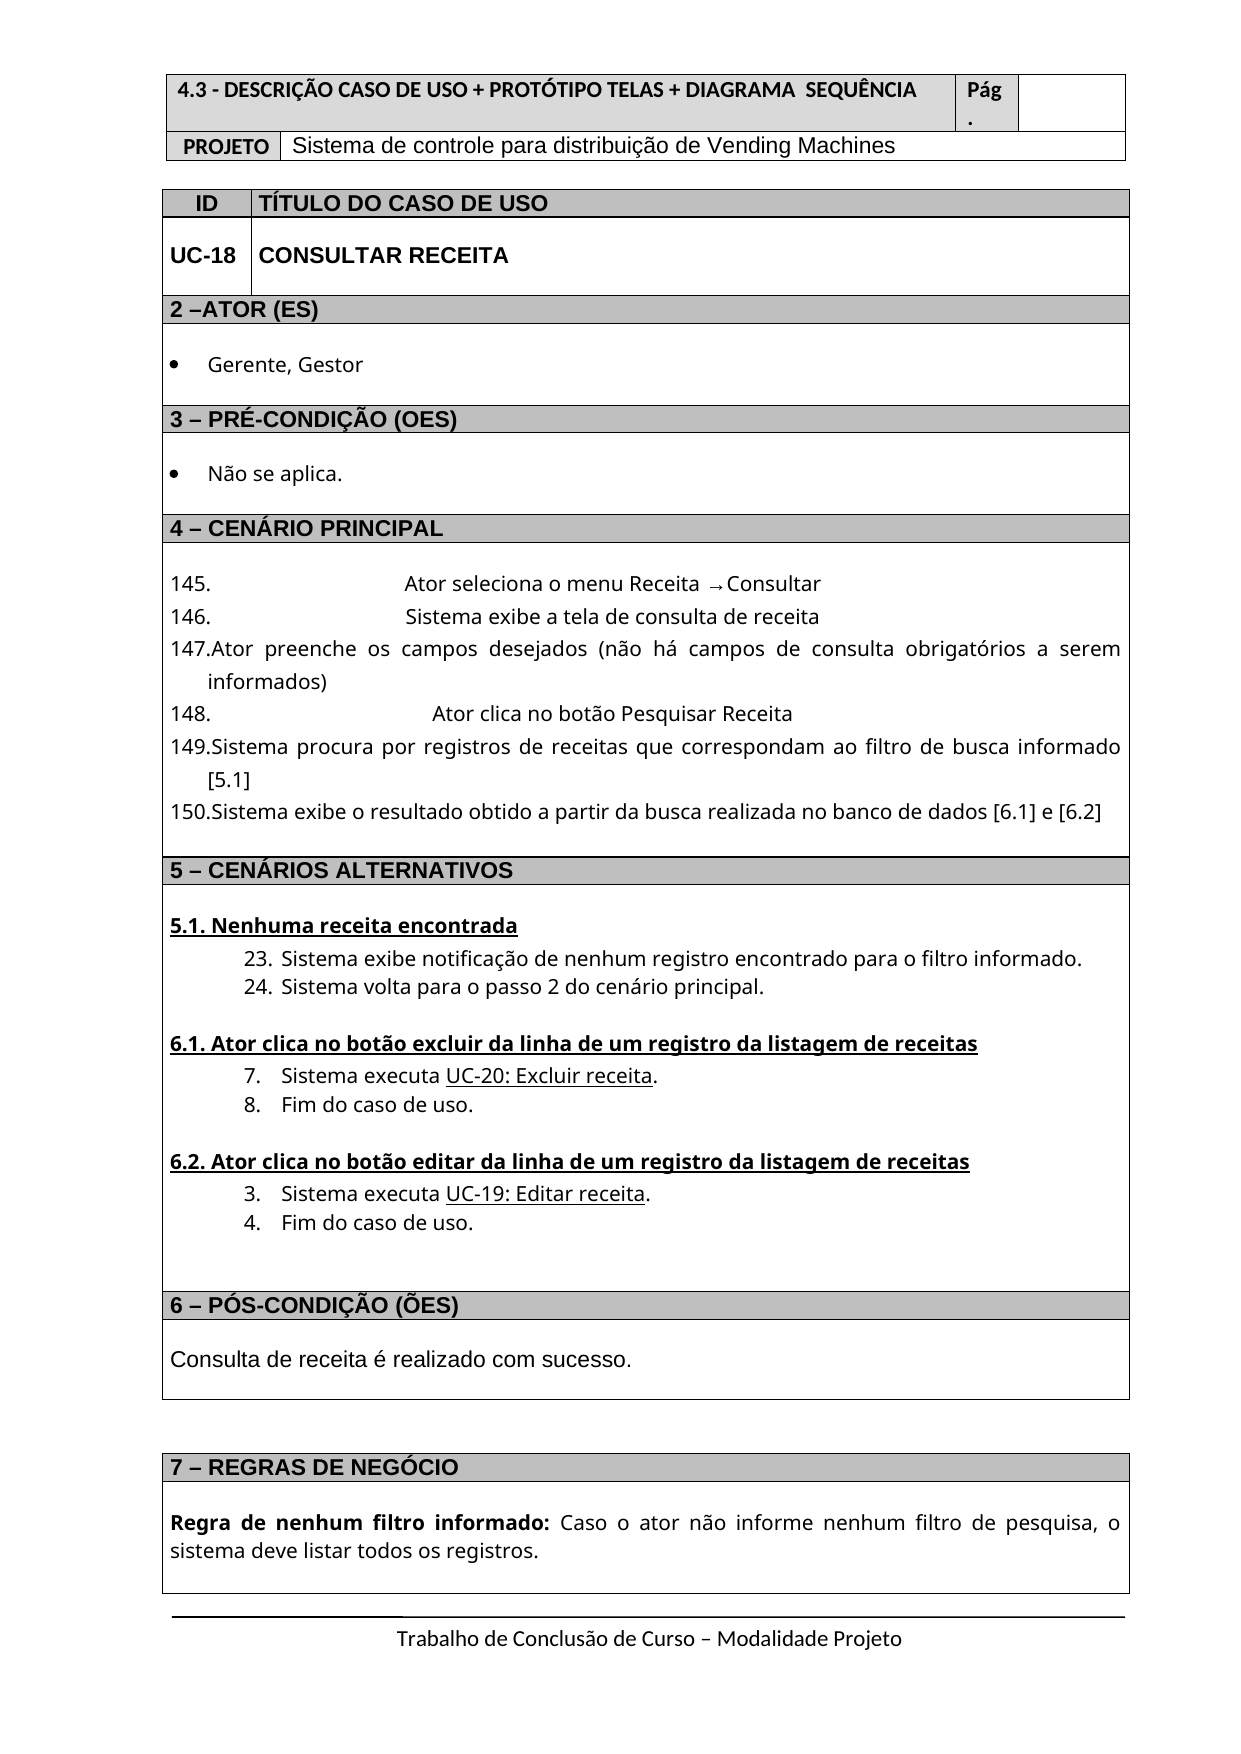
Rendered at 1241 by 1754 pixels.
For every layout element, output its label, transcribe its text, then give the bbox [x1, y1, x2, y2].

table_cell 2 –ATOR (ES) [163, 296, 1129, 323]
table_header 7 – REGRAS DE NEGÓCIO [163, 1454, 1129, 1481]
table_header ID [163, 190, 251, 216]
table_cell 4 – CENÁRIO PRINCIPAL [163, 515, 1129, 542]
table_cell 3 – PRÉ-CONDIÇÃO (OES) [163, 406, 1129, 432]
table_cell Gerente, Gestor [163, 324, 1129, 405]
table_cell Não se aplica. [163, 433, 1129, 514]
table_cell 5.1. Nenhuma receita encontrada Sistema exibe notificação de nenhum registro encontrado para o filtro informado. Sistema volta para o passo 2 do cenário principal. 6.1. Ator clica no botão excluir da linha de um registro da listagem de receitas Sistema executa UC-20: Excluir receita. Fim do caso de uso. 6.2. Ator clica no botão editar da linha de um registro da listagem de receitas Sistema executa UC-19: Editar receita. Fim do caso de uso. [163, 885, 1129, 1291]
table_cell 5 – CENÁRIOS ALTERNATIVOS [163, 858, 1129, 884]
table_cell 6 – PÓS-CONDIÇÃO (ÕES) [163, 1292, 1129, 1319]
table_cell Consulta de receita é realizado com sucesso. [163, 1320, 1129, 1399]
table_cell CONSULTAR RECEITA [252, 218, 1129, 295]
table_cell Ator seleciona o menu Receita →Consultar Sistema exibe a tela de consulta de receita Ator preenche os campos desejados (não há campos de consulta obrigatórios a serem informados) Ator clica no botão Pesquisar Receita Sistema procura por registros de receitas que correspondam ao filtro de busca informado [5.1] Sistema exibe o resultado obtido a partir da busca realizada no banco de dados [6.1] e [6.2] [163, 543, 1129, 856]
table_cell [163, 1482, 1129, 1593]
table_header TÍTULO DO CASO DE USO [252, 190, 1129, 216]
table_cell UC-18 [163, 218, 251, 295]
